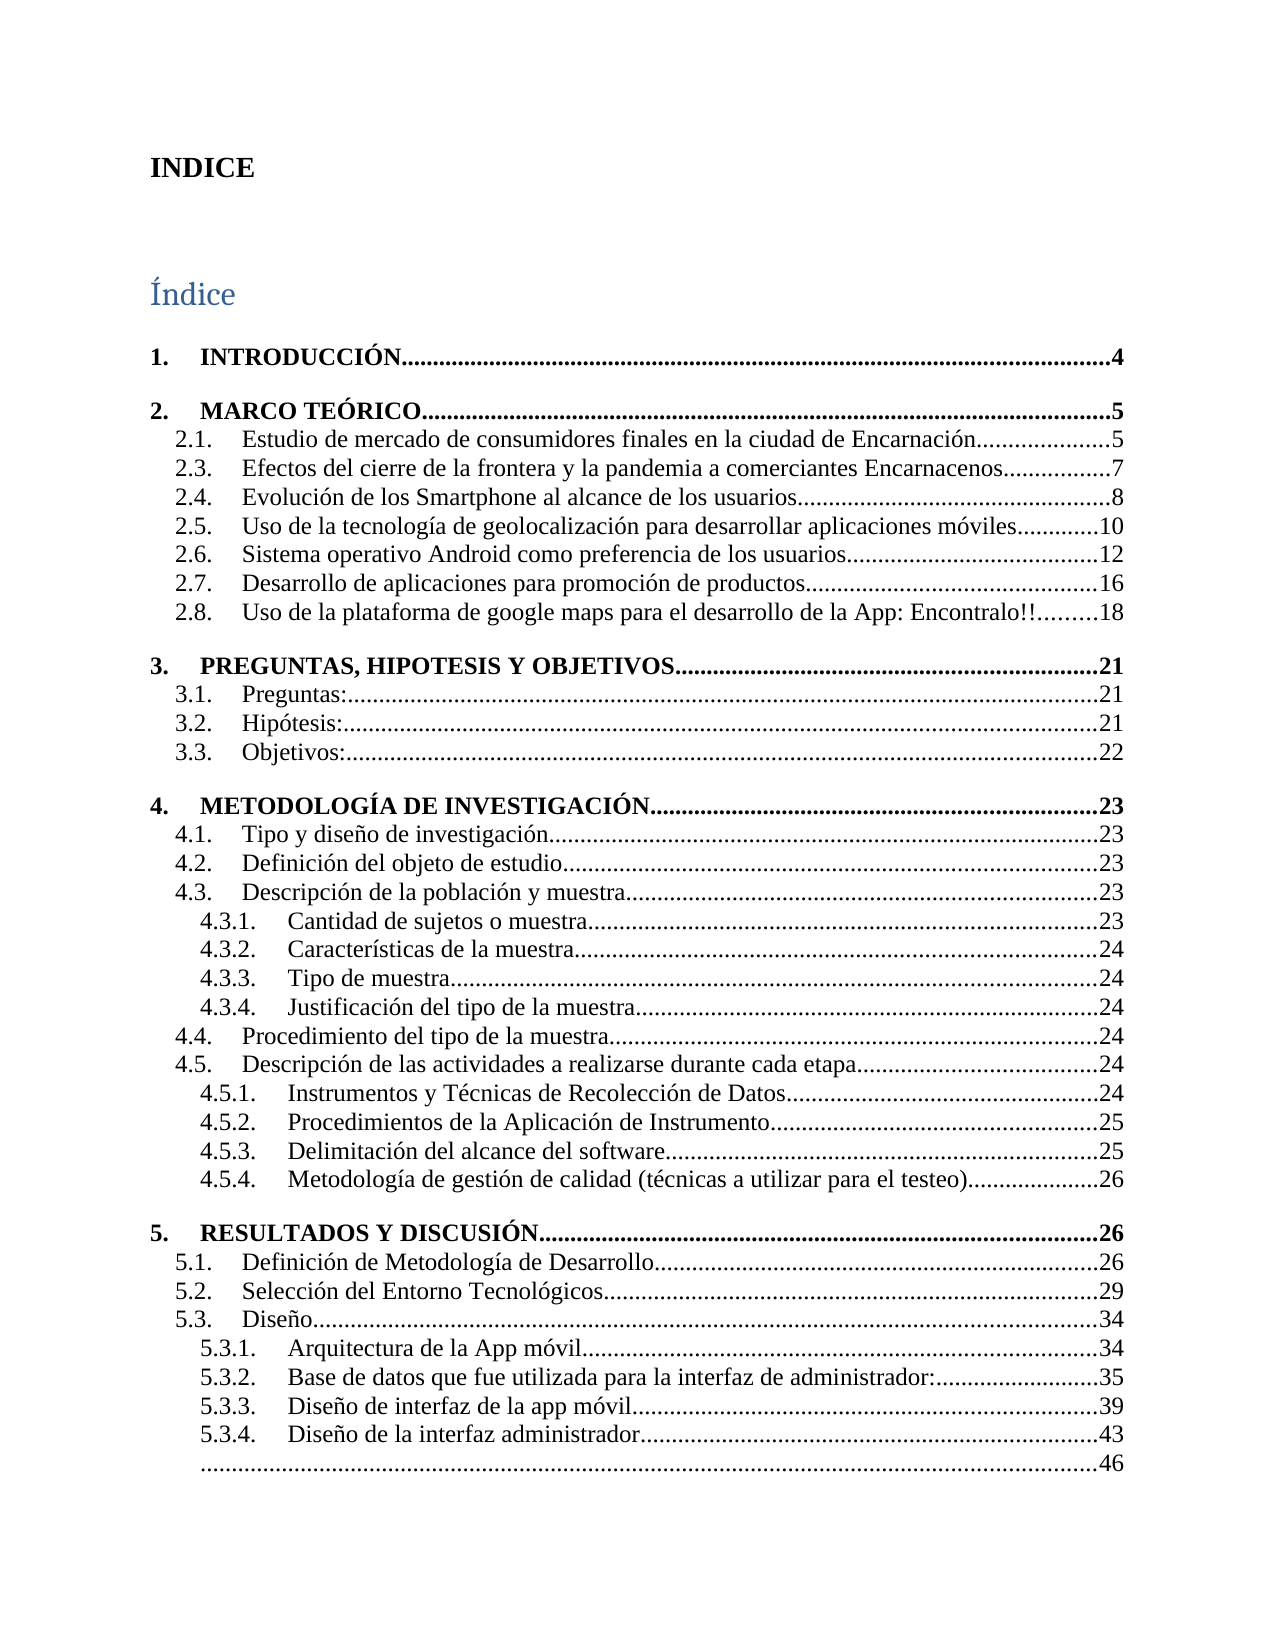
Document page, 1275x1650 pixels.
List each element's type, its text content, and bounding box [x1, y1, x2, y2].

text INDICE [150, 150, 1125, 183]
